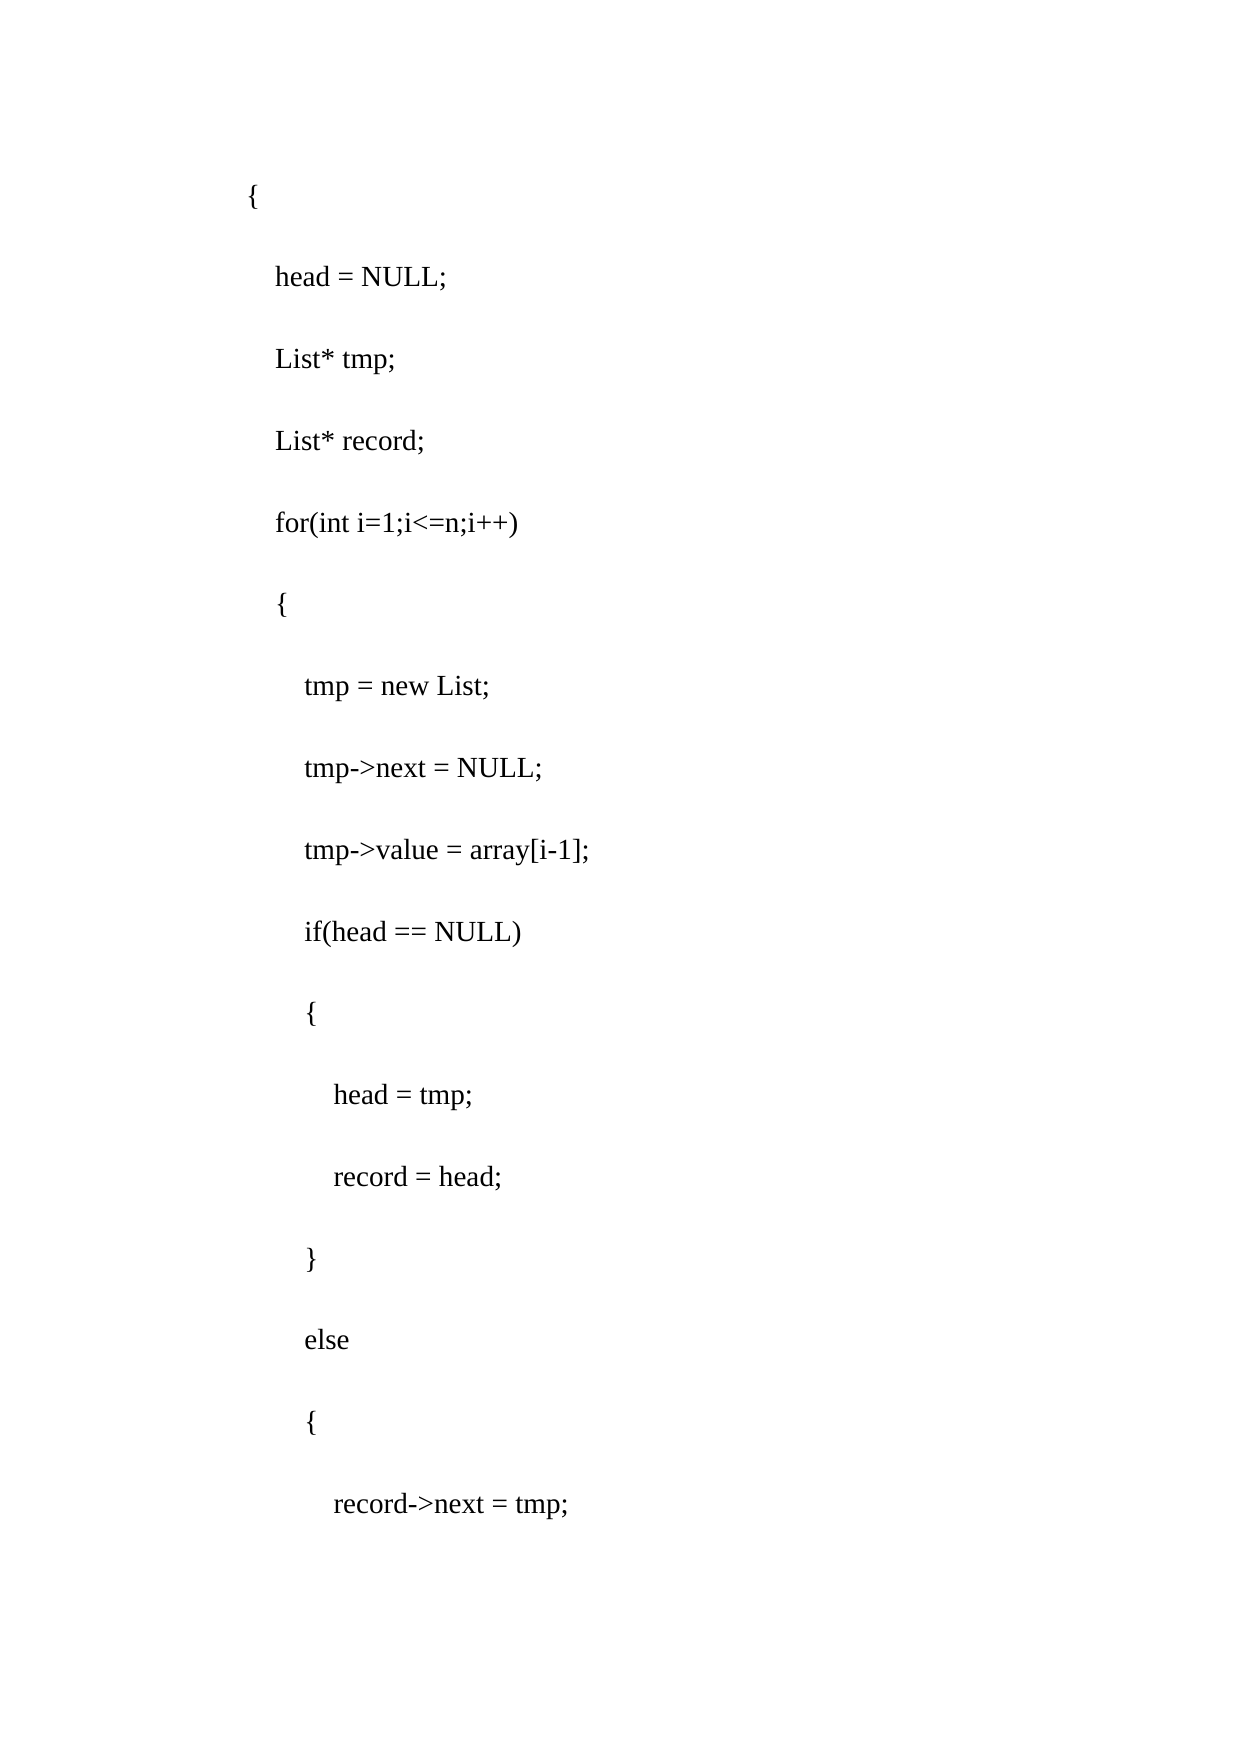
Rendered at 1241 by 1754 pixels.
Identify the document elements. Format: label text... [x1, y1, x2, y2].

text { [246, 162, 1053, 227]
text if(head == NULL) [246, 898, 1053, 963]
text { [246, 571, 1053, 636]
text for(int i=1;i<=n;i++) [246, 489, 1053, 554]
text tmp = new List; [246, 653, 1053, 718]
text List* record; [246, 407, 1053, 472]
text else [246, 1307, 1053, 1372]
text head = NULL; [246, 244, 1053, 309]
text { [246, 1388, 1053, 1453]
text head = tmp; [246, 1061, 1053, 1126]
text { [246, 980, 1053, 1045]
text List* tmp; [246, 326, 1053, 391]
text } [246, 1225, 1053, 1290]
text tmp->next = NULL; [246, 734, 1053, 799]
text record = head; [246, 1143, 1053, 1208]
text record->next = tmp; [246, 1470, 1053, 1535]
text tmp->value = array[i-1]; [246, 816, 1053, 881]
